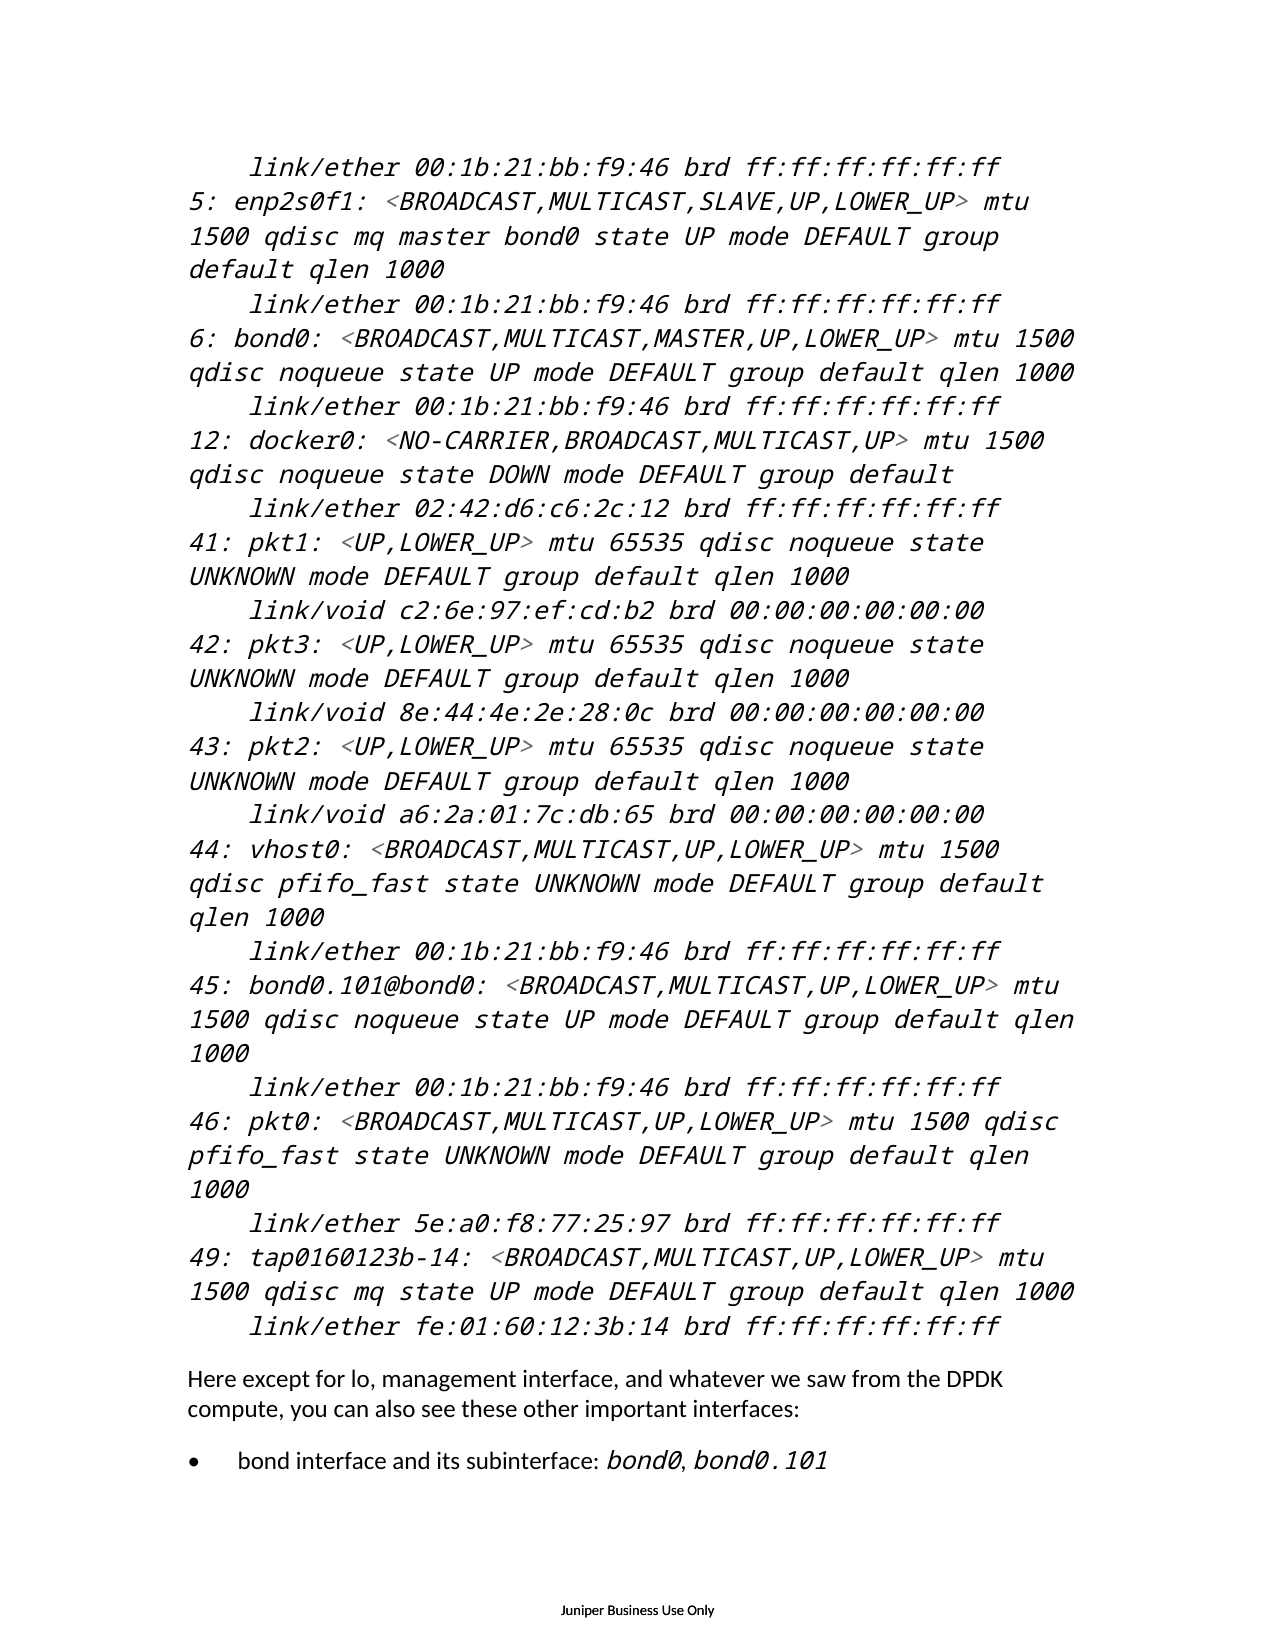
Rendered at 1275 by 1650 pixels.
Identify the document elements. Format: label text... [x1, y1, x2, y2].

text Here except for lo, management interface, and whatever we saw from the DPDK compute, you can also see these other important interfaces: [187, 1363, 1087, 1424]
list bond interface and its subinterface: bond0, bond0.101 [187, 1443, 1087, 1477]
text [187, 150, 1087, 1342]
